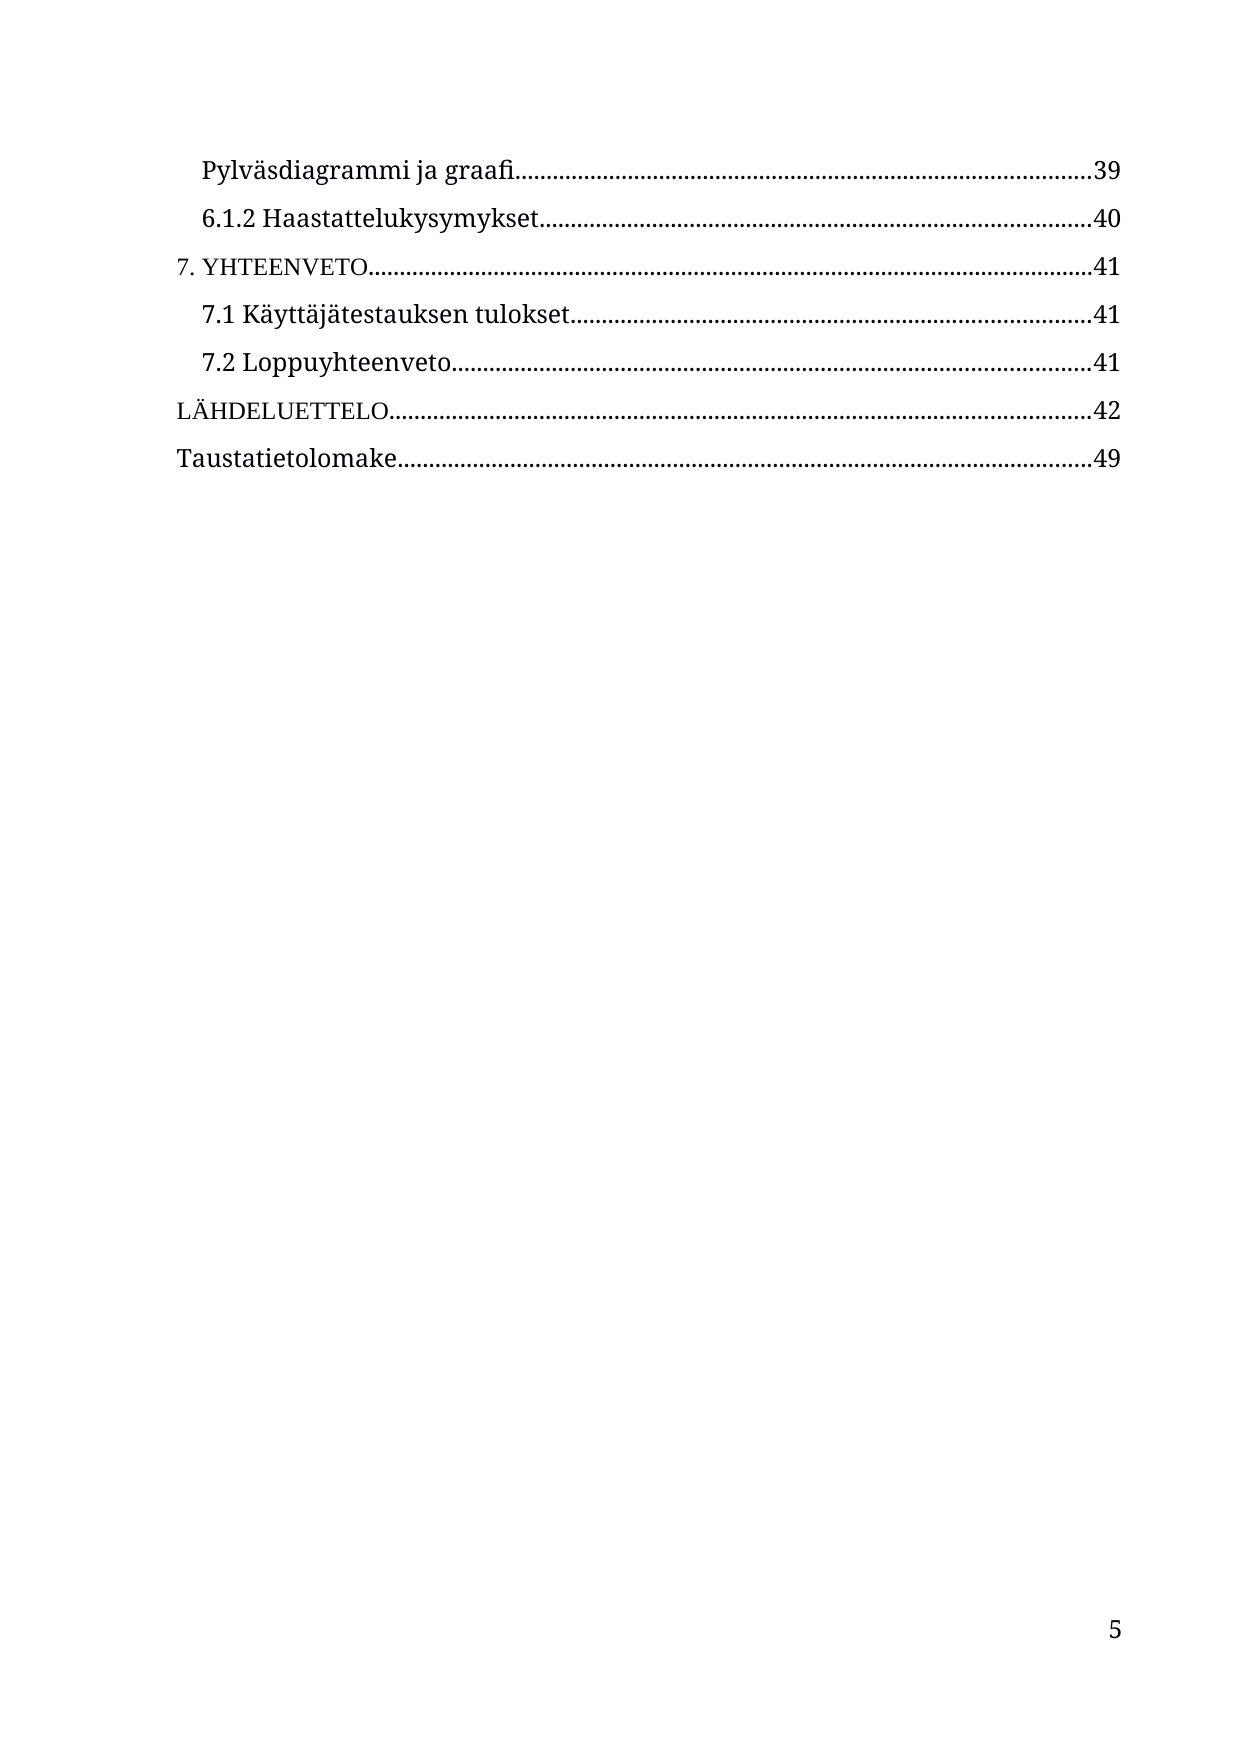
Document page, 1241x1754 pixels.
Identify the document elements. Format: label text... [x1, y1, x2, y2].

text Taustatietolomake 49 [118, 437, 1122, 474]
text 7.1 Käyttäjätestauksen tulokset 41 [143, 293, 1122, 331]
text LÄHDELUETTELO 42 [118, 389, 1122, 427]
text Pylväsdiagrammi ja graafi 39 [143, 149, 1122, 187]
text 7. YHTEENVETO 41 [118, 245, 1122, 283]
text 7.2 Loppuyhteenveto 41 [143, 341, 1122, 379]
text 6.1.2 Haastattelukysymykset 40 [143, 197, 1122, 235]
